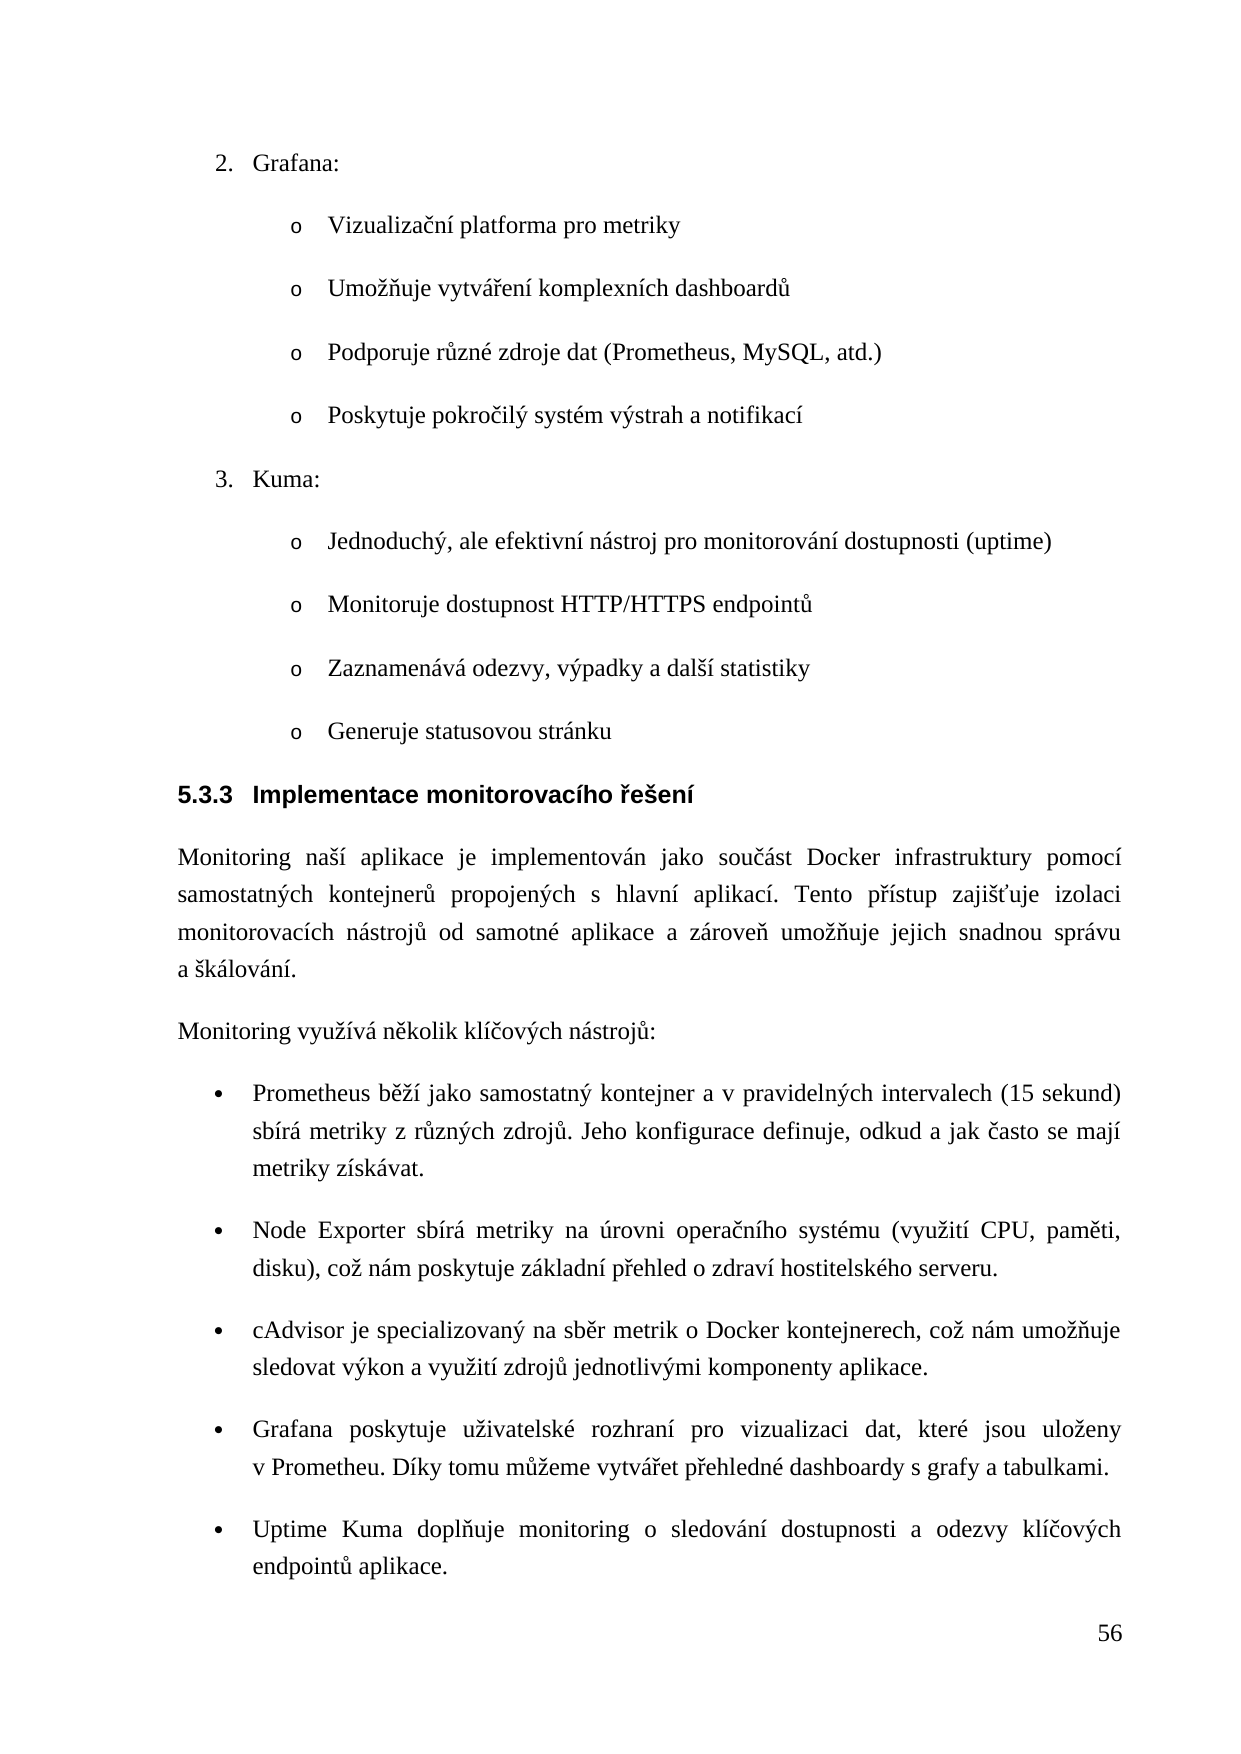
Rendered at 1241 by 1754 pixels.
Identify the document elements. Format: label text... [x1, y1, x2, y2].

list Uptime Kuma doplňuje monitoring o sledování dostupnosti a odezvy klíčových endpointů aplikace. [215, 1514, 1122, 1580]
subtitle Implementace monitorovacího řešení [177, 780, 1122, 808]
text Monitoring naší aplikace je implementován jako součást Docker infrastruktury pomocí samostatných kontejnerů propojených s hlavní aplikací. Tento přístup zajišťuje izolaci monitorovacích nástrojů od samotné aplikace a zároveň umožňuje jejich snadnou správu a škálování. [177, 842, 1122, 983]
list Vizualizační platforma pro metriky [290, 210, 1122, 239]
list Monitoruje dostupnost HTTP/HTTPS endpointů [290, 589, 1122, 619]
list Zaznamenává odezvy, výpadky a další statistiky [290, 653, 1122, 682]
list Umožňuje vytváření komplexních dashboardů [290, 273, 1122, 303]
list Podporuje různé zdroje dat (Prometheus, MySQL, atd.) [290, 337, 1122, 366]
text Monitoring využívá několik klíčových nástrojů: [177, 1016, 1122, 1045]
list cAdvisor je specializovaný na sběr metrik o Docker kontejnerech, což nám umožňuje sledovat výkon a využití zdrojů jednotlivými komponenty aplikace. [215, 1315, 1122, 1381]
list Prometheus běží jako samostatný kontejner a v pravidelných intervalech (15 sekund) sbírá metriky z různých zdrojů. Jeho konfigurace definuje, odkud a jak často se mají metriky získávat. [215, 1078, 1122, 1182]
list Grafana poskytuje uživatelské rozhraní pro vizualizaci dat, které jsou uloženy v Prometheu. Díky tomu můžeme vytvářet přehledné dashboardy s grafy a tabulkami. [215, 1414, 1122, 1481]
list Generuje statusovou stránku [290, 716, 1122, 746]
list Grafana: [215, 148, 1122, 176]
list Node Exporter sbírá metriky na úrovni operačního systému (využití CPU, paměti, disku), což nám poskytuje základní přehled o zdraví hostitelského serveru. [215, 1215, 1122, 1281]
list Poskytuje pokročilý systém výstrah a notifikací [290, 400, 1122, 430]
list Kuma: [215, 464, 1122, 492]
list Jednoduchý, ale efektivní nástroj pro monitorování dostupnosti (uptime) [290, 526, 1122, 556]
